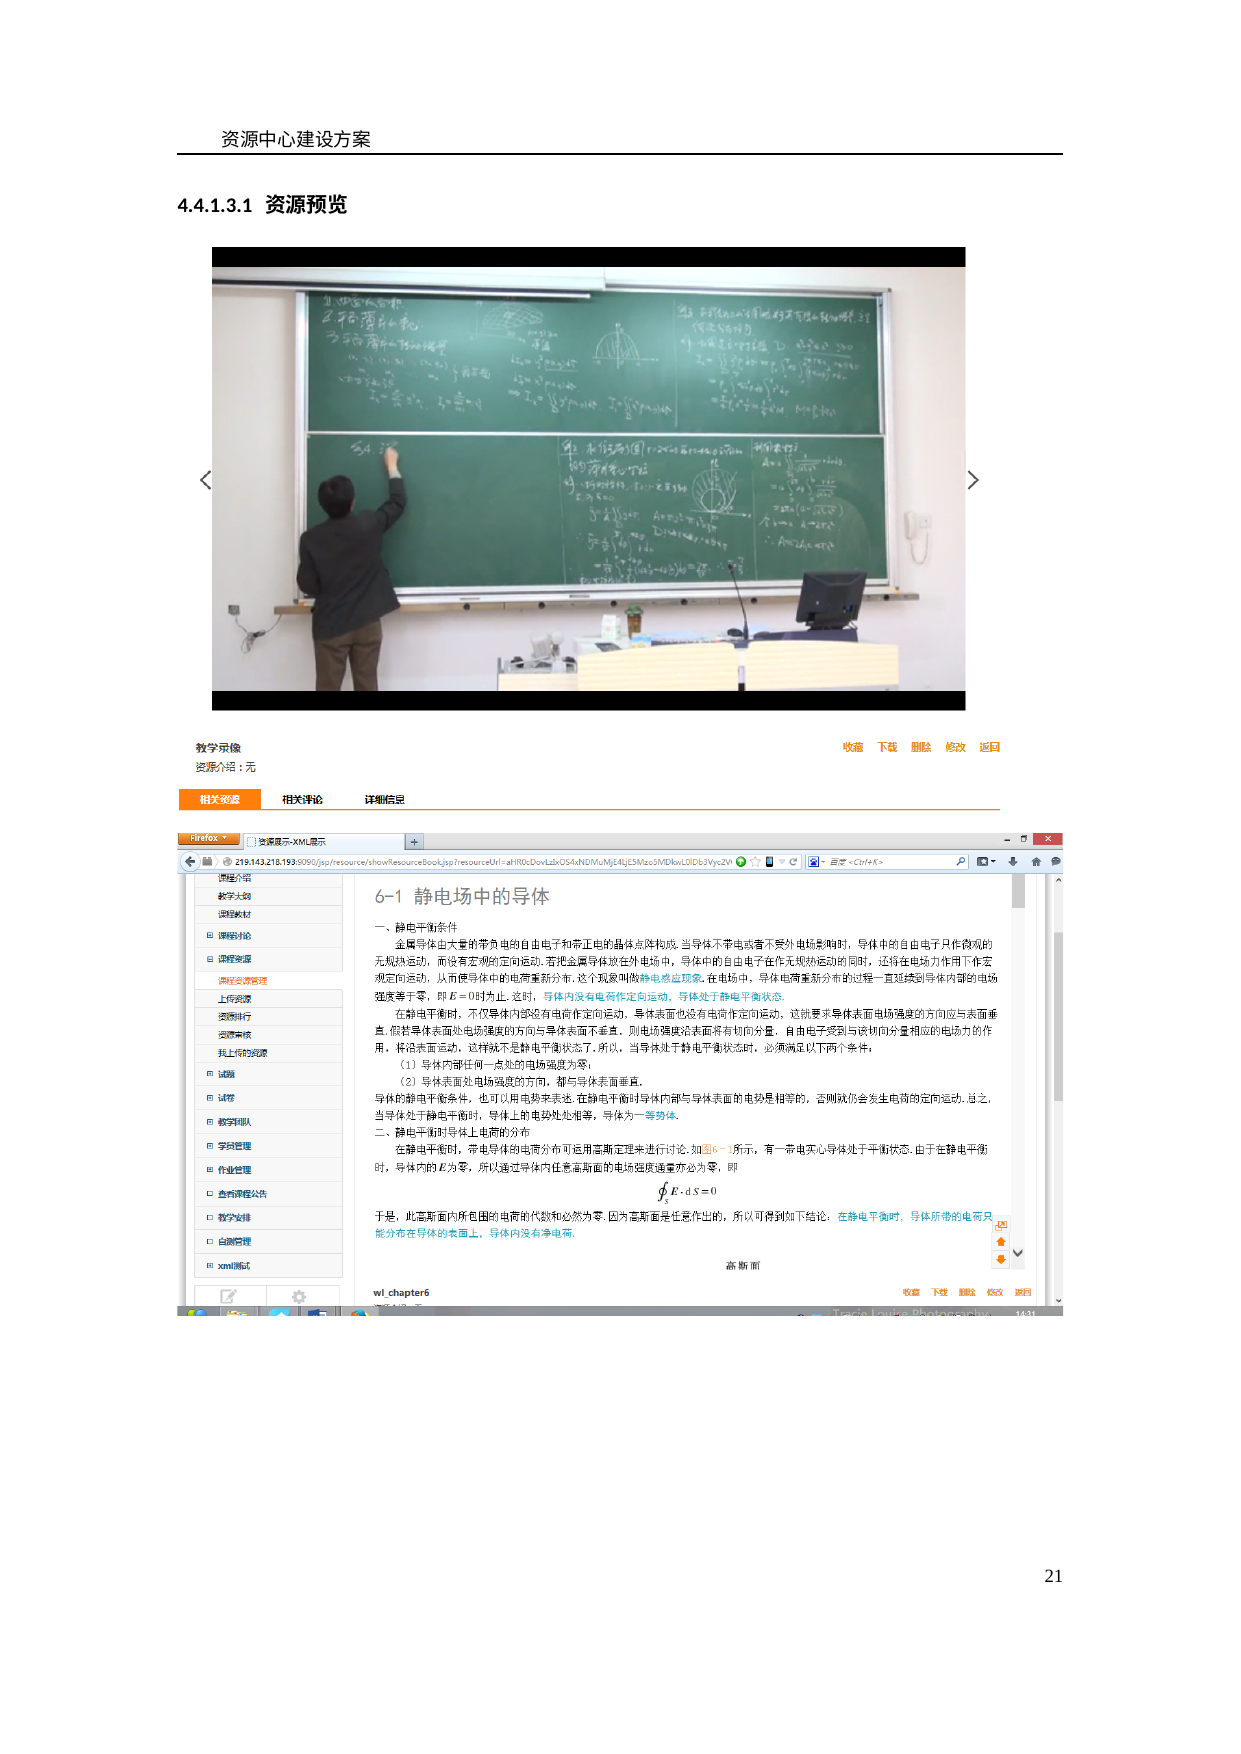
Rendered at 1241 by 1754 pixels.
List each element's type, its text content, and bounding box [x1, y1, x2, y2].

subtitle 资源预览 [177, 188, 1063, 222]
picture [177, 238, 1004, 811]
picture [177, 833, 1064, 1316]
